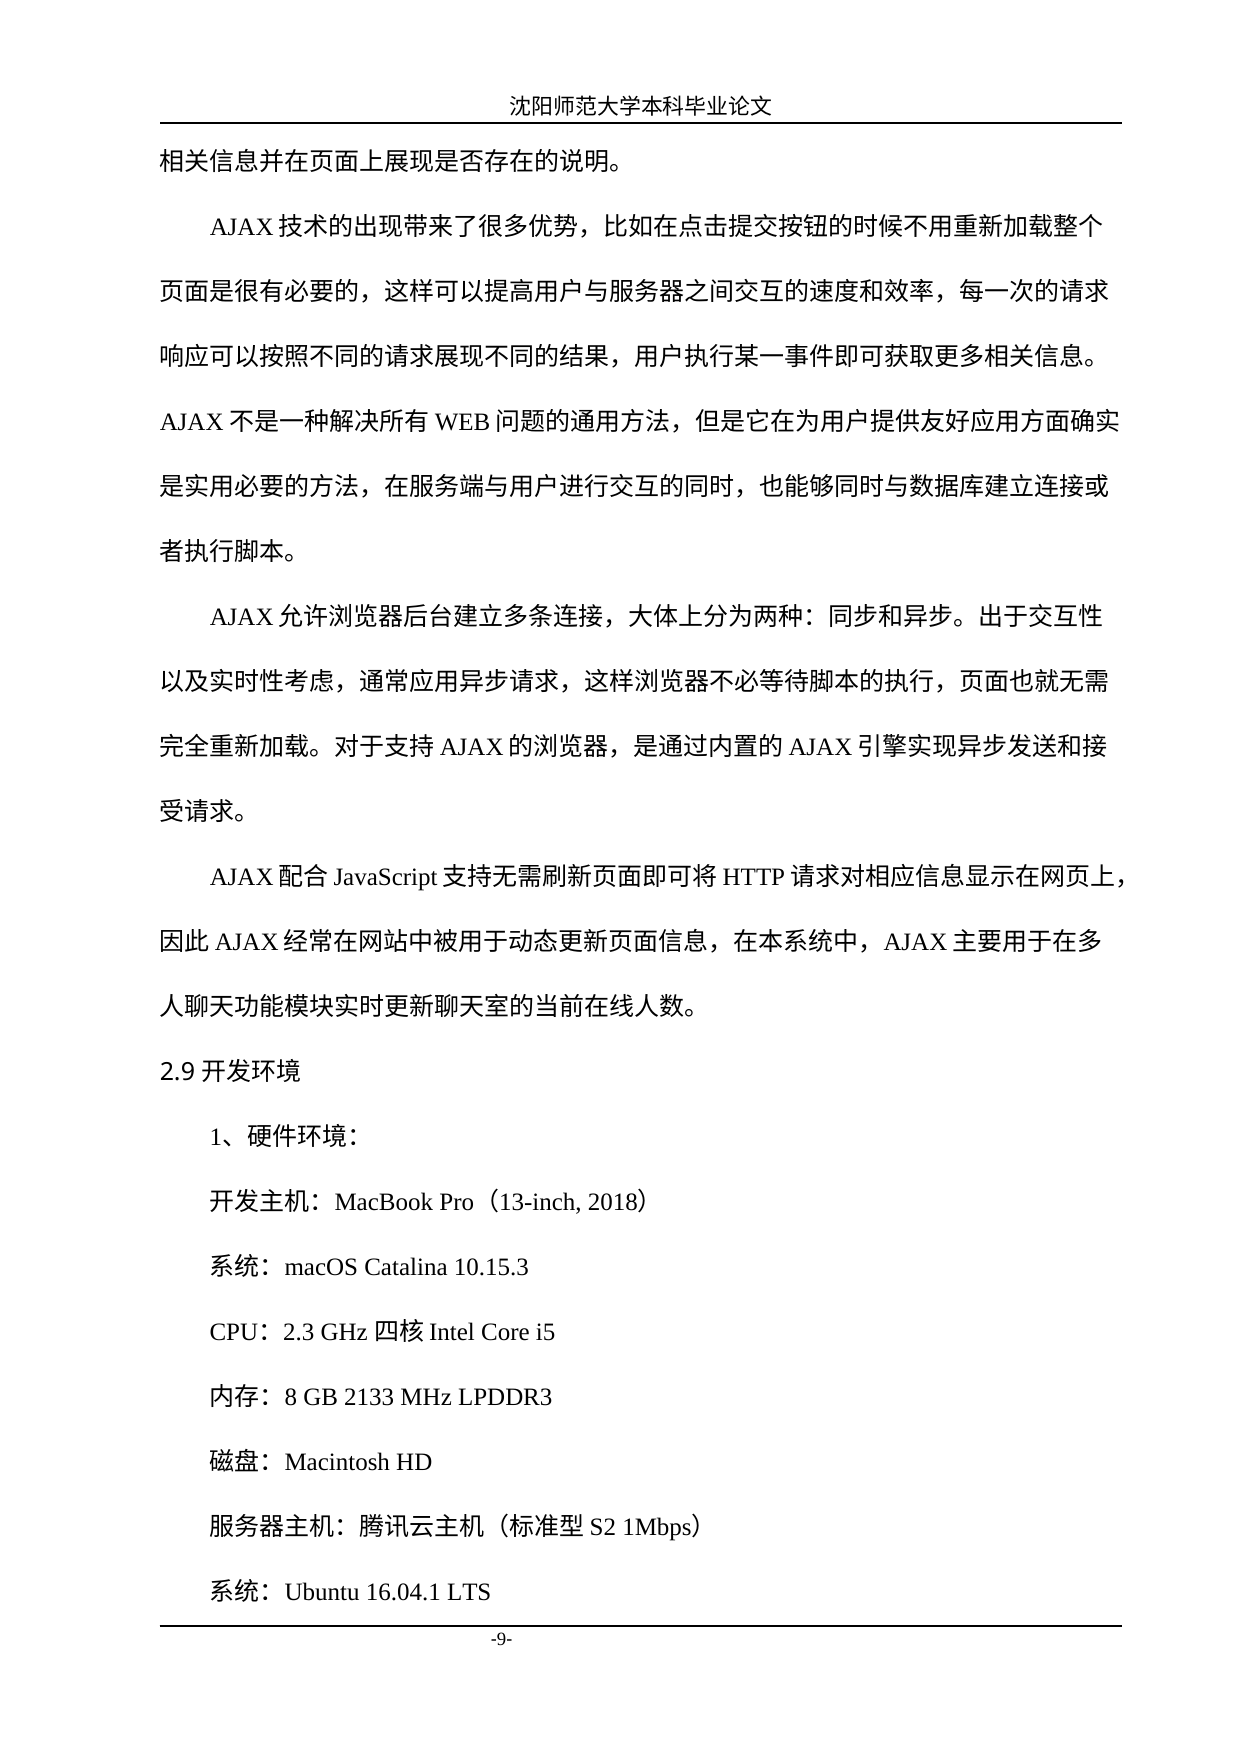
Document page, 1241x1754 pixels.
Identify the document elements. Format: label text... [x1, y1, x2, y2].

text 磁盘：Macintosh HD [159, 1427, 1122, 1492]
subtitle 2.9 开发环境 [159, 1037, 1122, 1102]
text CPU：2.3 GHz 四核Intel Core i5 [159, 1297, 1122, 1362]
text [159, 127, 1122, 192]
text AJAX技术的出现带来了很多优势，比如在点击提交按钮的时候不用重新加载整个页面是很有必要的，这样可以提高用户与服务器之间交互的速度和效率，每一次的请求响应可以按照不同的请求展现不同的结果，用户执行某一事件即可获取更多相关信息。AJAX 不是一种解决所有WEB问题的通用方法，但是它在为用户提供友好应用方面确实是实用必要的方法，在服务端与用户进行交互的同时，也能够同时与数据库建立连接或者执行脚本。 [159, 192, 1122, 582]
text 1、硬件环境： [159, 1102, 1122, 1167]
text AJAX允许浏览器后台建立多条连接，大体上分为两种：同步和异步。出于交互性以及实时性考虑，通常应用异步请求，这样浏览器不必等待脚本的执行，页面也就无需完全重新加载。对于支持AJAX的浏览器，是通过内置的AJAX引擎实现异步发送和接受请求。 [159, 582, 1122, 842]
text 服务器主机：腾讯云主机（标准型S2 1Mbps） [159, 1492, 1122, 1557]
text 系统：Ubuntu 16.04.1 LTS [159, 1557, 1122, 1622]
text 内存：8 GB 2133 MHz LPDDR3 [159, 1362, 1122, 1427]
text AJAX配合JavaScript支持无需刷新页面即可将HTTP请求对相应信息显示在网页上，因此AJAX经常在网站中被用于动态更新页面信息，在本系统中，AJAX主要用于在多人聊天功能模块实时更新聊天室的当前在线人数。 [159, 842, 1122, 1037]
text 系统：macOS Catalina 10.15.3 [159, 1232, 1122, 1297]
text 开发主机：MacBook Pro（13-inch, 2018） [159, 1167, 1122, 1232]
